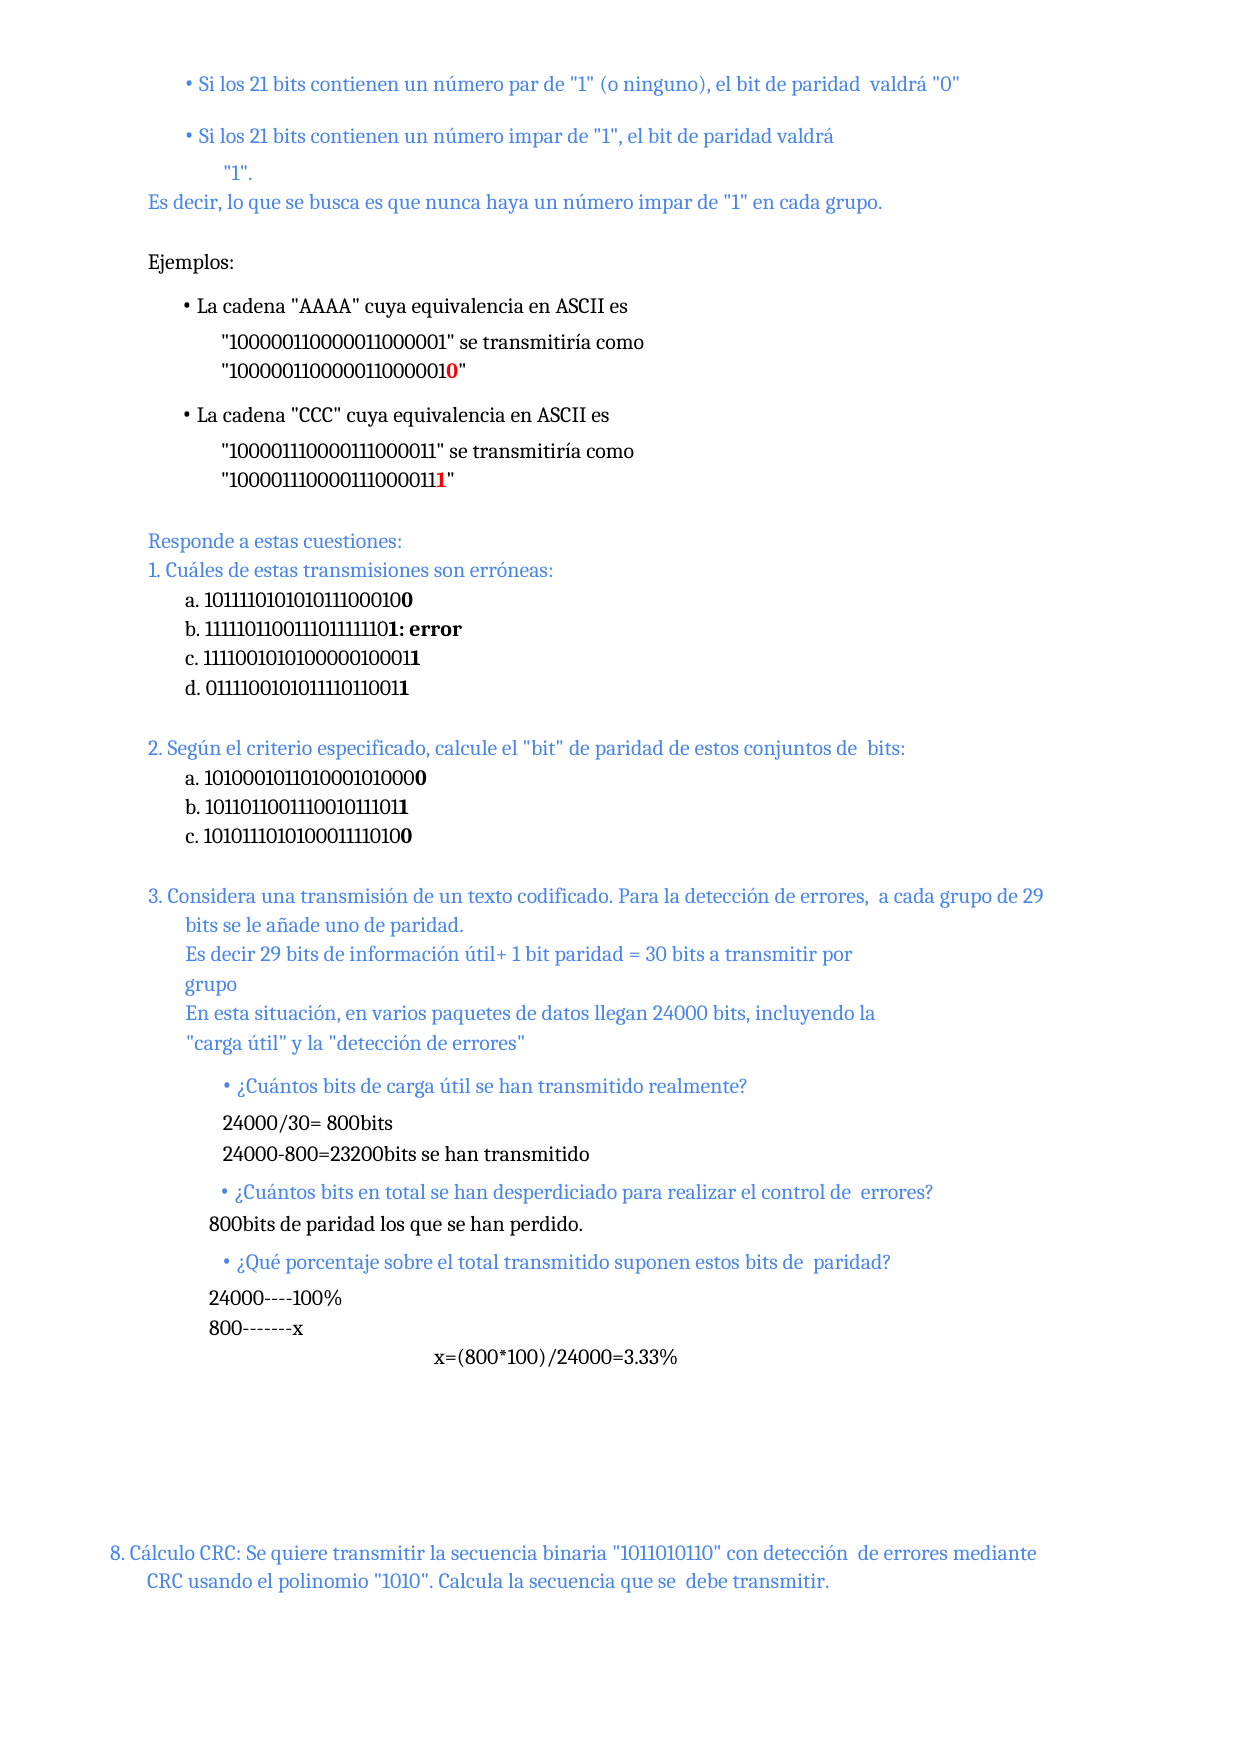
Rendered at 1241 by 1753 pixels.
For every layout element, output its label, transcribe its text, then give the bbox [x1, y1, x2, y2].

text 24000/30= 800bits [223, 1111, 1181, 1136]
text Ejemplos: [148, 250, 1181, 275]
text 24000-800=23200bits se han transmitido [223, 1142, 1181, 1167]
text • ¿Cuántos bits en total se han desperdiciado para realizar el control de errores? [134, 1167, 1028, 1212]
text 2. Según el criterio especificado, calcule el "bit" de paridad de estos conjuntos de bits: [148, 736, 1036, 761]
text d. 0111100101011110110011 [185, 675, 1181, 701]
text • Si los 21 bits contienen un número par de "1" (o ninguno), el bit de paridad valdrá "0" [185, 58, 1044, 103]
text x=(800*100)/24000=3.33% [59, 1345, 1181, 1370]
text grupo [184, 971, 1181, 997]
text "100001110000111000011" se transmitiría como [221, 439, 1181, 464]
text Es decir, lo que se busca es que nunca haya un número impar de "1" en cada grupo. [148, 190, 1181, 215]
text 1. Cuáles de estas transmisiones son erróneas: [148, 558, 1181, 583]
text b. 1011011001110010111011 [184, 794, 1181, 820]
text b. 1111101100111011111101: error [184, 617, 1181, 642]
text "1000001100000110000010" [221, 359, 1181, 384]
text 800bits de paridad los que se han perdido. [134, 1212, 1028, 1237]
text Responde a estas cuestiones: [148, 528, 1181, 554]
text c. 1010111010100011110100 [185, 824, 1181, 849]
text c. 1111001010100000100011 [185, 646, 1181, 671]
text • ¿Cuántos bits de carga útil se han transmitido realmente? [223, 1061, 1181, 1106]
text a. 1010001011010001010000 [185, 765, 1181, 790]
text • Si los 21 bits contienen un número impar de "1", el bit de paridad valdrá [185, 111, 1181, 156]
text "100000110000011000001" se transmitiría como [221, 330, 1181, 355]
text "1". [223, 160, 1181, 186]
text "carga útil" y la "detección de errores" [186, 1030, 1181, 1055]
text 800-------x [59, 1316, 1181, 1341]
text • ¿Qué porcentaje sobre el total transmitido suponen estos bits de paridad? [222, 1237, 1181, 1282]
text • La cadena "AAAA" cuya equivalencia en ASCII es [183, 281, 1181, 326]
text 3. Considera una transmisión de un texto codificado. Para la detección de errores, a cada grupo de 29 bits se le añade uno de paridad. [148, 884, 1047, 938]
text 24000----100% [59, 1286, 1181, 1311]
text Es decir 29 bits de información útil+ 1 bit paridad = 30 bits a transmitir por [185, 942, 1181, 967]
text 8. Cálculo CRC: Se quiere transmitir la secuencia binaria "1011010110" con detección de errores mediante CRC usando el polinomio "1010". Calcula la secuencia que se debe transmitir. [110, 1541, 1048, 1594]
text En esta situación, en varios paquetes de datos llegan 24000 bits, incluyendo la [185, 1001, 1181, 1026]
text a. 1011110101010111000100 [185, 587, 1181, 612]
text • La cadena "CCC" cuya equivalencia en ASCII es [183, 390, 1181, 435]
text "1000011100001110000111" [221, 468, 1181, 493]
